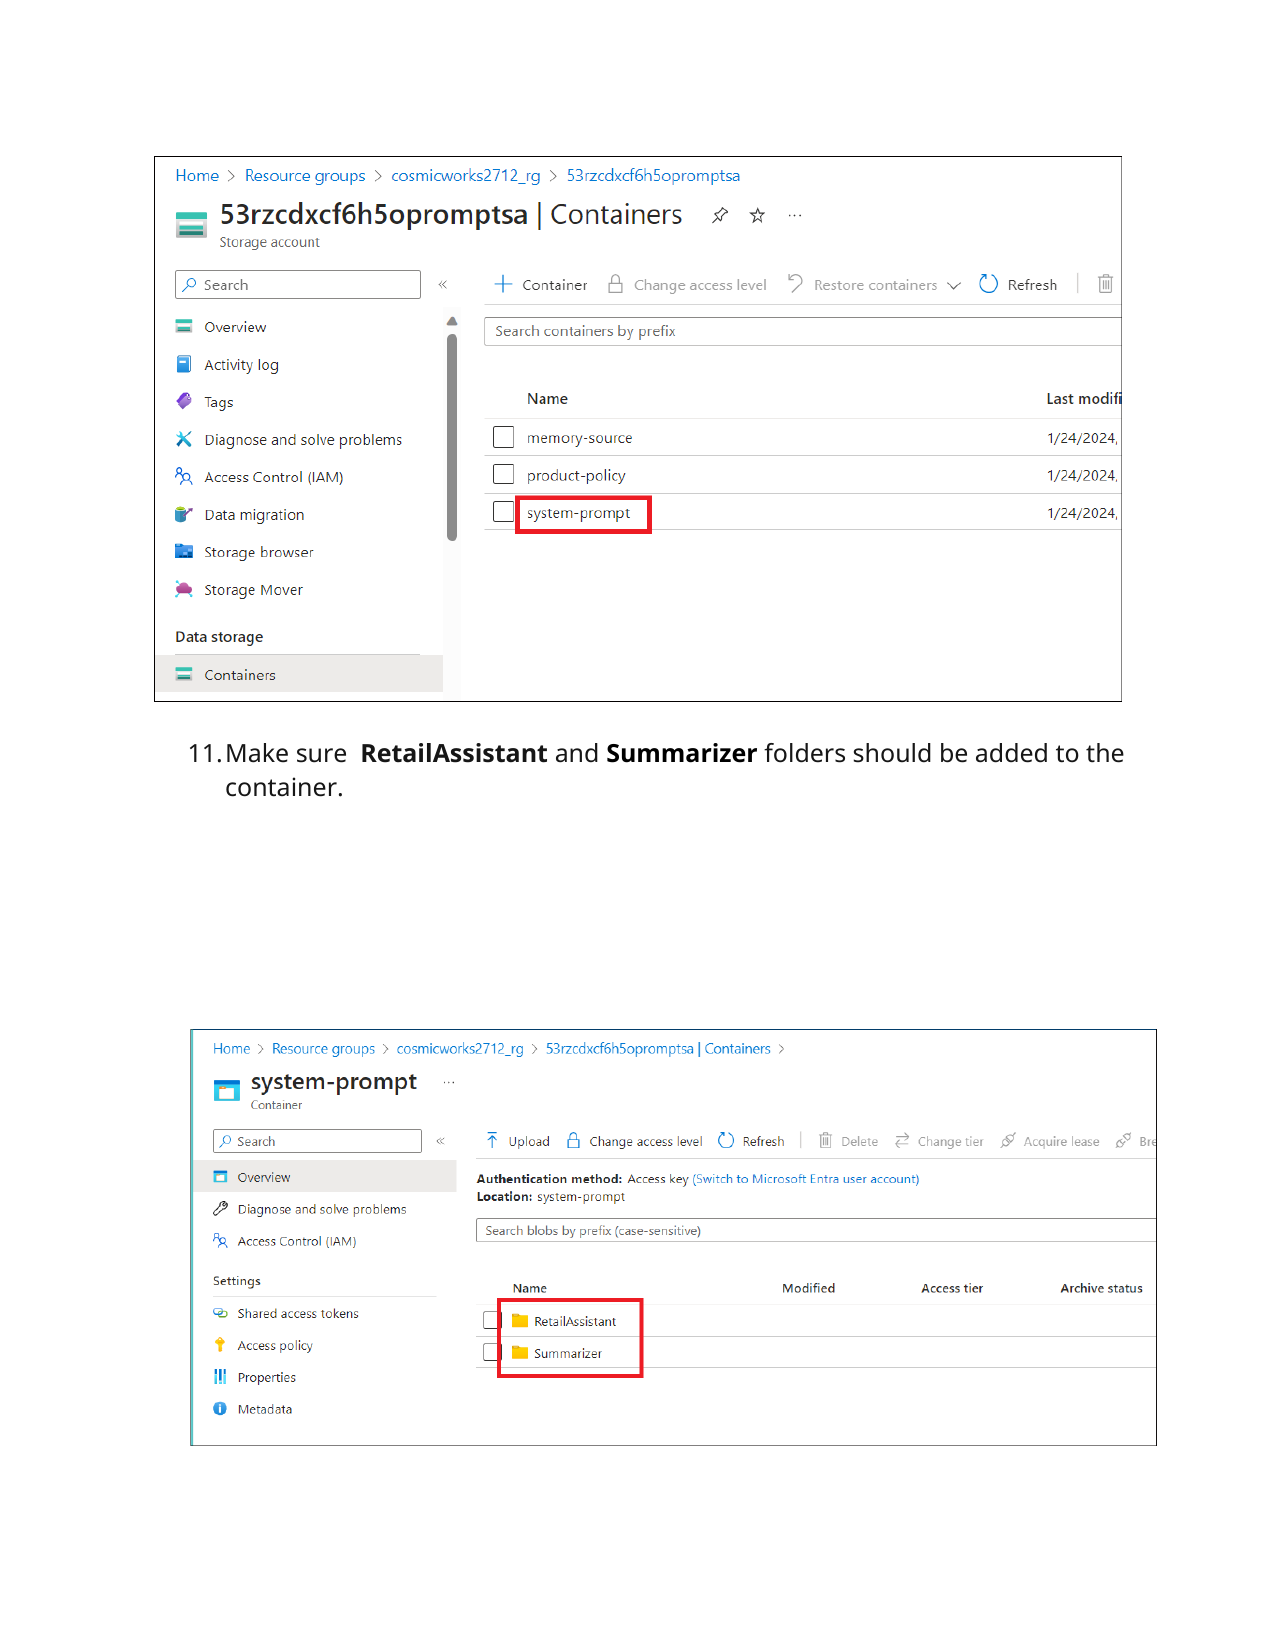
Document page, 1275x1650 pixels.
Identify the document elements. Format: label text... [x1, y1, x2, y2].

picture [187, 1022, 1162, 1453]
list Make sure RetailAssistant and Summarizer folders should be added to the container. [187, 736, 1125, 804]
picture [150, 150, 1124, 707]
